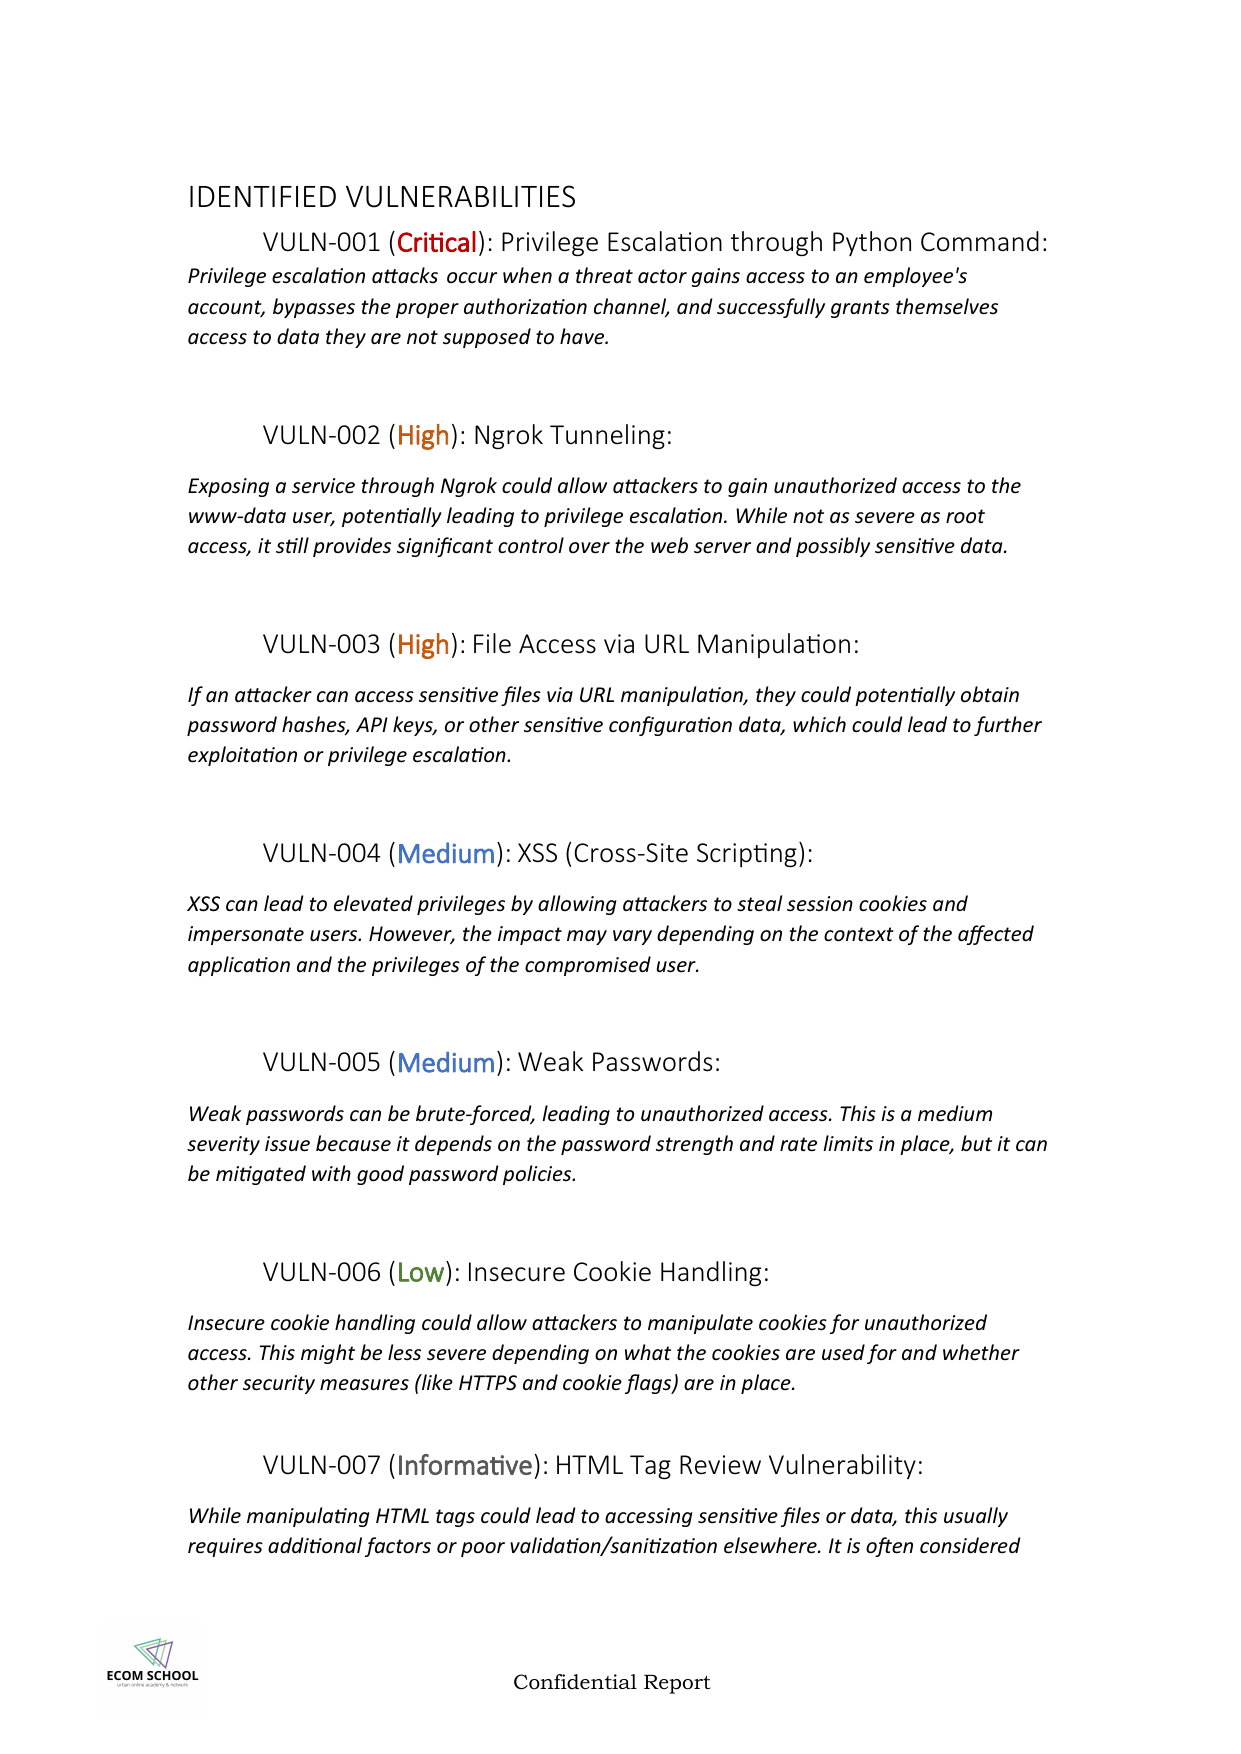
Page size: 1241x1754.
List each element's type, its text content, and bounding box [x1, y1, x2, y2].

subtitle VULN-001 (Critical): Privilege Escalation through Python Command: [262, 223, 1053, 259]
text VULN-005 (Medium): Weak Passwords: [187, 1043, 1053, 1079]
text VULN-006 (Low): Insecure Cookie Handling: [187, 1253, 1053, 1288]
subtitle IDENTIFIED VULNERABILITIES [187, 175, 1053, 216]
text Privilege escalation attacks occur when a threat actor gains access to an employee's account, bypasses the proper authorization channel, and successfully grants themselves access to data they are not supposed to have. [187, 262, 1053, 350]
picture [103, 1620, 202, 1719]
text If an attacker can access sensitive files via URL manipulation, they could potentially obtain password hashes, API keys, or other sensitive configuration data, which could lead to further exploitation or privilege escalation. [187, 680, 1053, 768]
text Exposing a service through Ngrok could allow attackers to gain unauthorized access to the www-data user, potentially leading to privilege escalation. While not as severe as root access, it still provides significant control over the web server and possibly sensitive data. [187, 471, 1053, 559]
text XSS can lead to elevated privileges by allowing attackers to steal session cookies and impersonate users. However, the impact may vary depending on the context of the affected application and the privileges of the compromised user. [187, 889, 1053, 978]
text VULN-004 (Medium): XSS (Cross-Site Scripting): [187, 834, 1053, 870]
text Weak passwords can be brute-forced, leading to unauthorized access. This is a medium severity issue because it depends on the password strength and rate limits in place, but it can be mitigated with good password policies. [187, 1099, 1053, 1187]
text VULN-003 (High): File Access via URL Manipulation: [187, 625, 1053, 661]
text VULN-002 (High): Ngrok Tunneling: [187, 416, 1053, 451]
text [187, 1501, 1053, 1559]
text VULN-007 (Informative): HTML Tag Review Vulnerability: [187, 1415, 1053, 1482]
text Insecure cookie handling could allow attackers to manipulate cookies for unauthorized access. This might be less severe depending on what the cookies are used for and whether other security measures (like HTTPS and cookie flags) are in place. [187, 1308, 1053, 1396]
